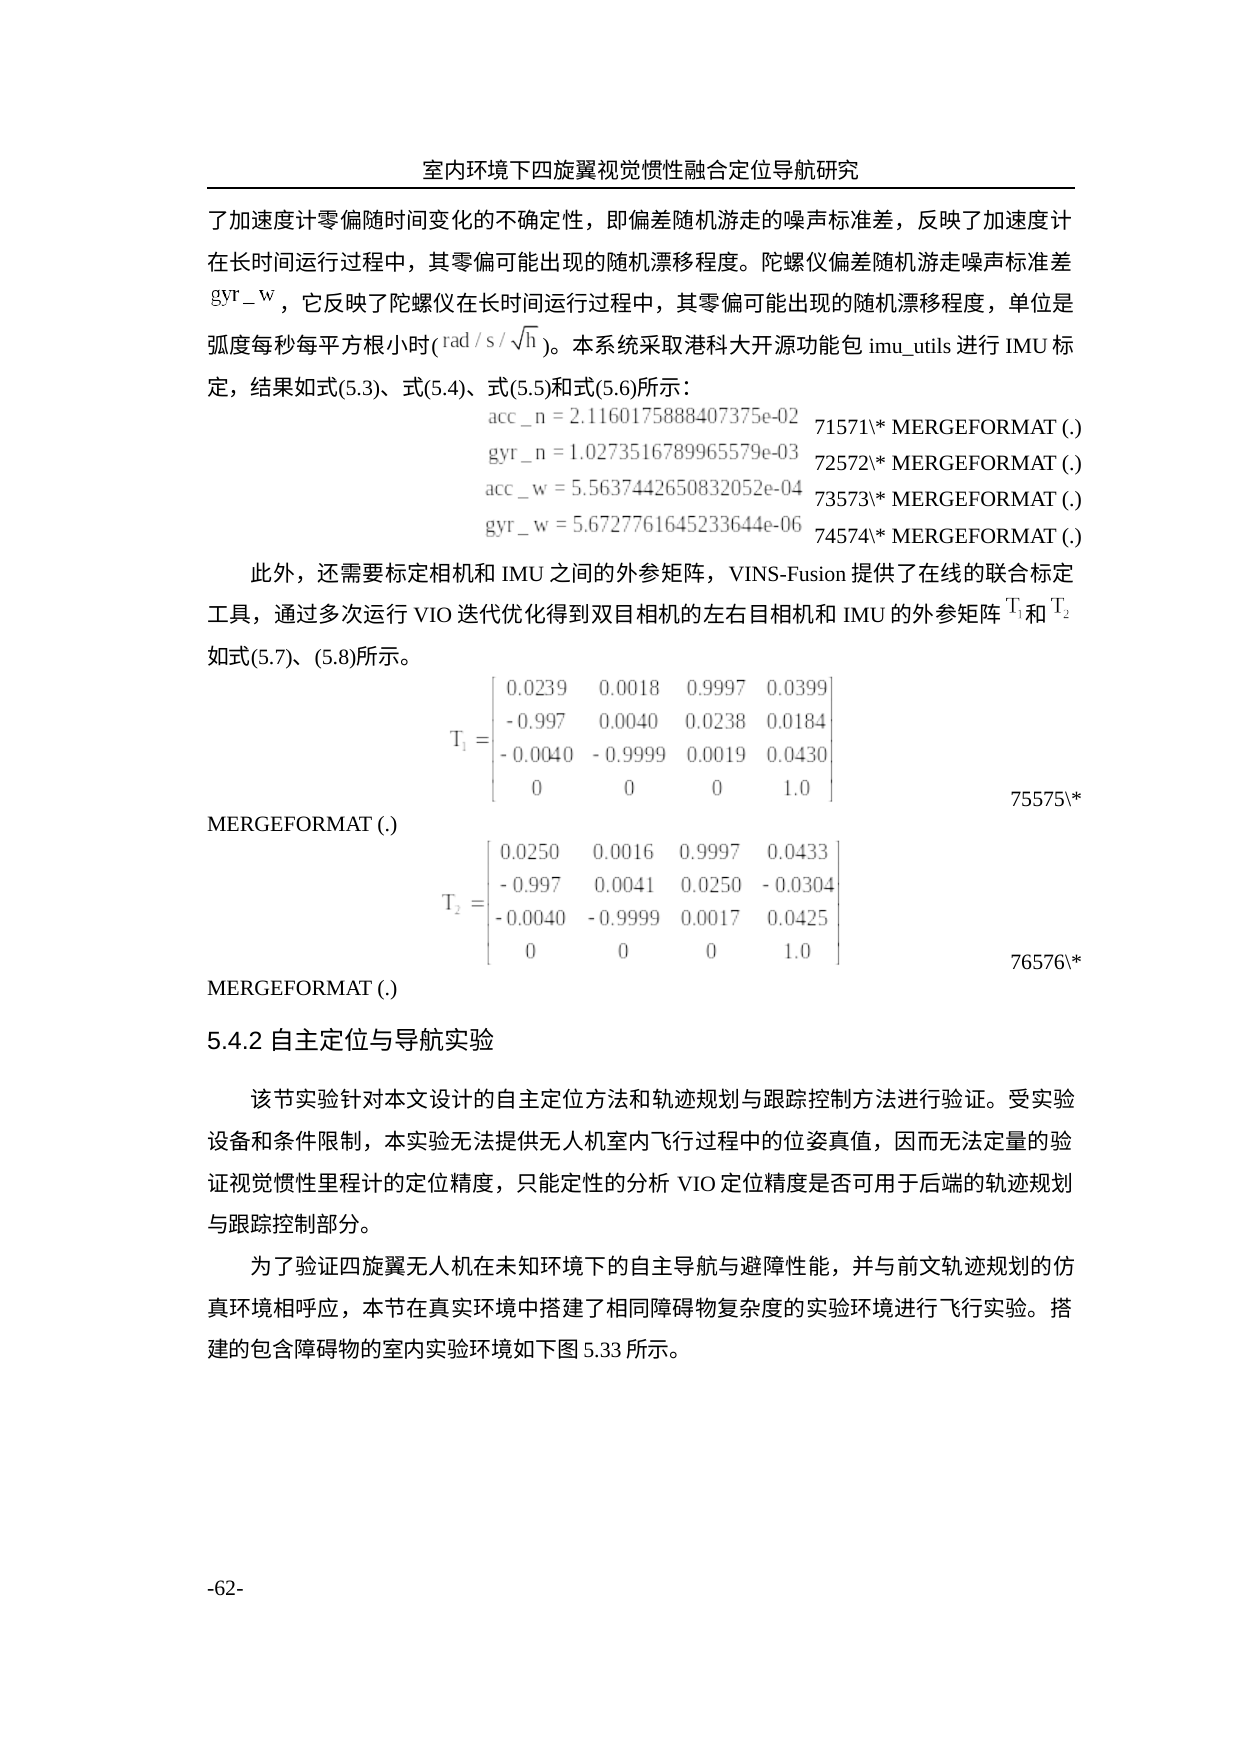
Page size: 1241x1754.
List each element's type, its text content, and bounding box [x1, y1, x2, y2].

subtitle 自主定位与导航实验 [207, 1016, 1075, 1058]
text 该节实验针对本文设计的自主定位方法和轨迹规划与跟踪控制方法进行验证。受实验设备和条件限制，本实验无法提供无人机室内飞行过程中的位姿真值，因而无法定量的验证视觉惯性里程计的定位精度，只能定性的分析VIO定位精度是否可用于后端的轨迹规划与跟踪控制部分。 [207, 1074, 1075, 1241]
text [207, 195, 1075, 403]
text 此外，还需要标定相机和IMU之间的外参矩阵，VINS-Fusion提供了在线的联合标定工具，通过多次运行VIO迭代优化得到双目相机的左右目相机和IMU的外参矩阵和如式(5.7)、(5.8)所示。 [207, 548, 1075, 673]
